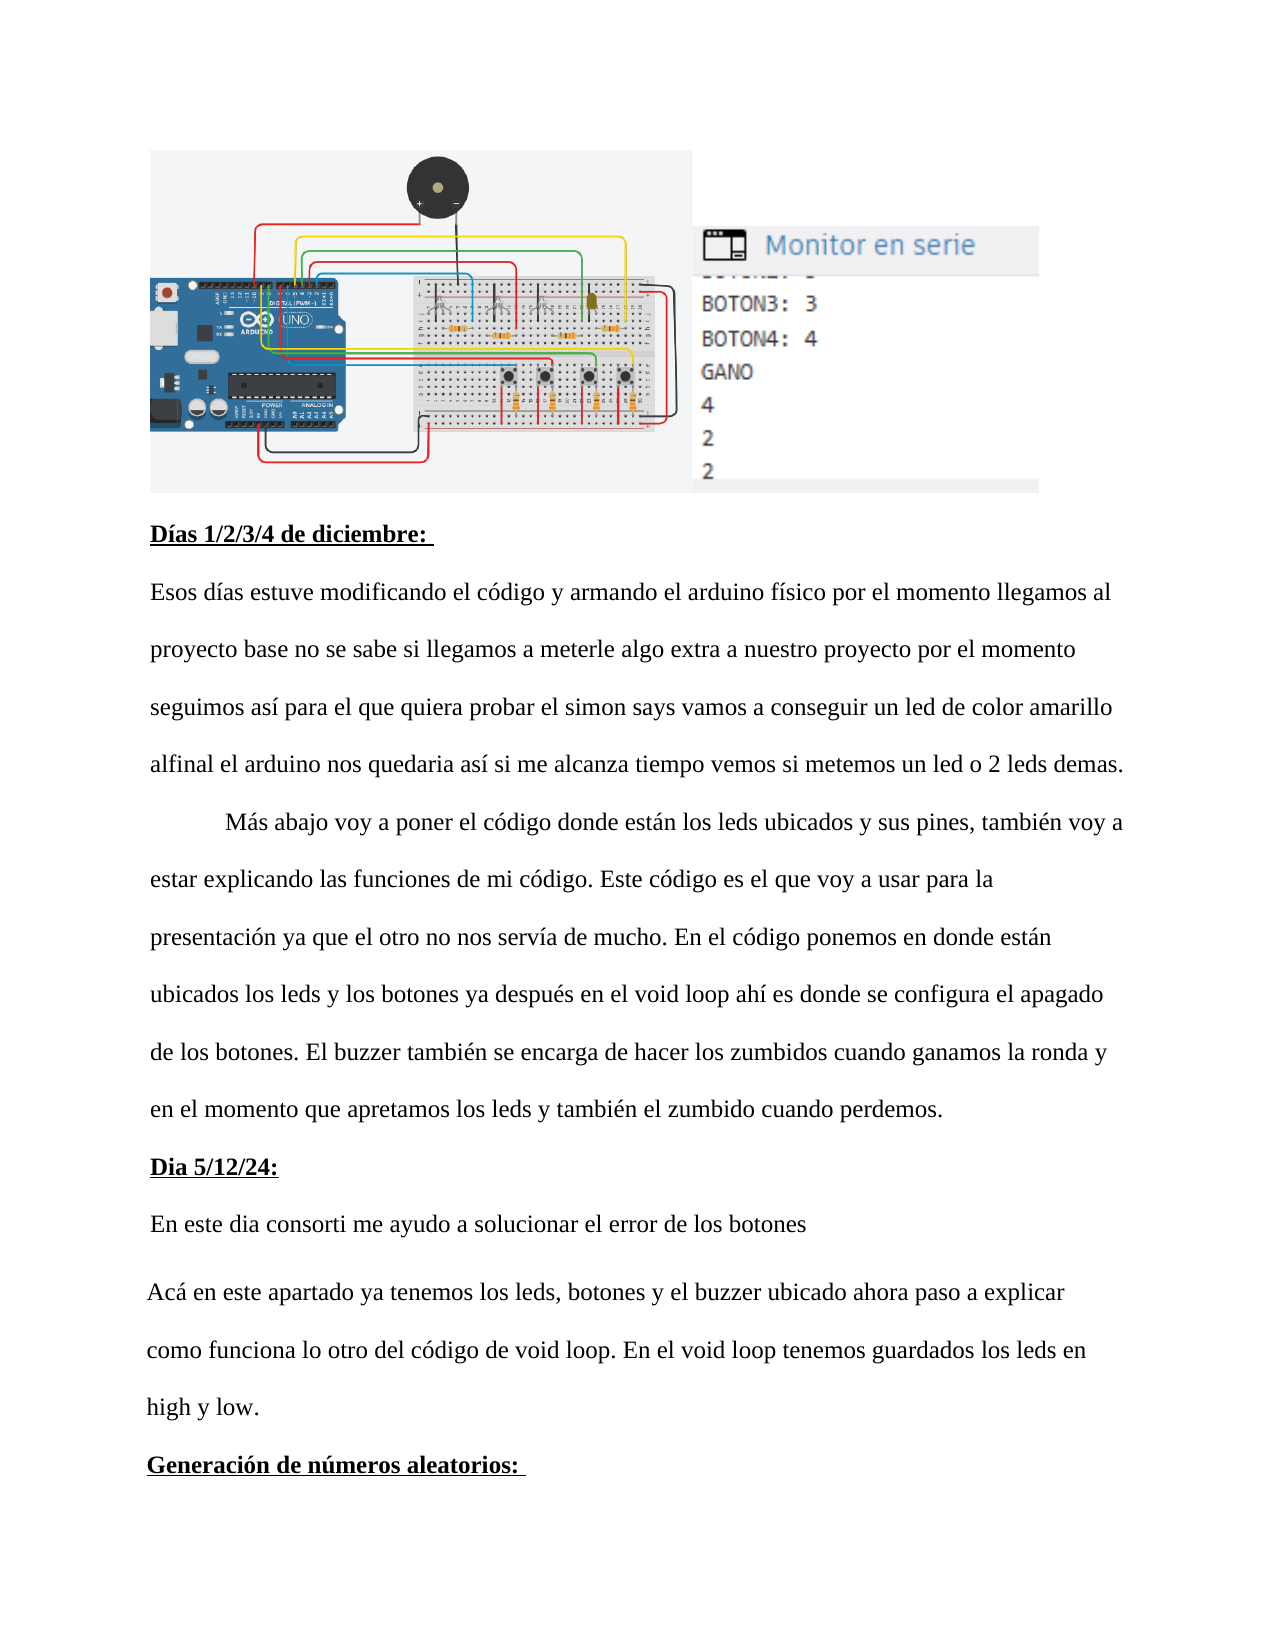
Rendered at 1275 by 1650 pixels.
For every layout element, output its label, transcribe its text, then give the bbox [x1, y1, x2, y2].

text Más abajo voy a poner el código donde están los leds ubicados y sus pines, también voy a estar explicando las funciones de mi código. Este código es el que voy a usar para la presentación ya que el otro no nos servía de mucho. En el código ponemos en donde están ubicados los leds y los botones ya después en el void loop ahí es donde se configura el apagado de los botones. El buzzer también se encarga de hacer los zumbidos cuando ganamos la ronda y en el momento que apretamos los leds y también el zumbido cuando perdemos. [150, 807, 1125, 1123]
text En este dia consorti me ayudo a solucionar el error de los botones [150, 1209, 1125, 1238]
text Días 1/2/3/4 de diciembre: [150, 519, 1125, 548]
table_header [136, 1267, 1125, 1500]
picture [150, 150, 1040, 493]
text Dia 5/12/24: [150, 1152, 1125, 1181]
text Esos días estuve modificando el código y armando el arduino físico por el momento llegamos al proyecto base no se sabe si llegamos a meterle algo extra a nuestro proyecto por el momento seguimos así para el que quiera probar el simon says vamos a conseguir un led de color amarillo alfinal el arduino nos quedaria así si me alcanza tiempo vemos si metemos un led o 2 leds demas. [150, 577, 1125, 778]
